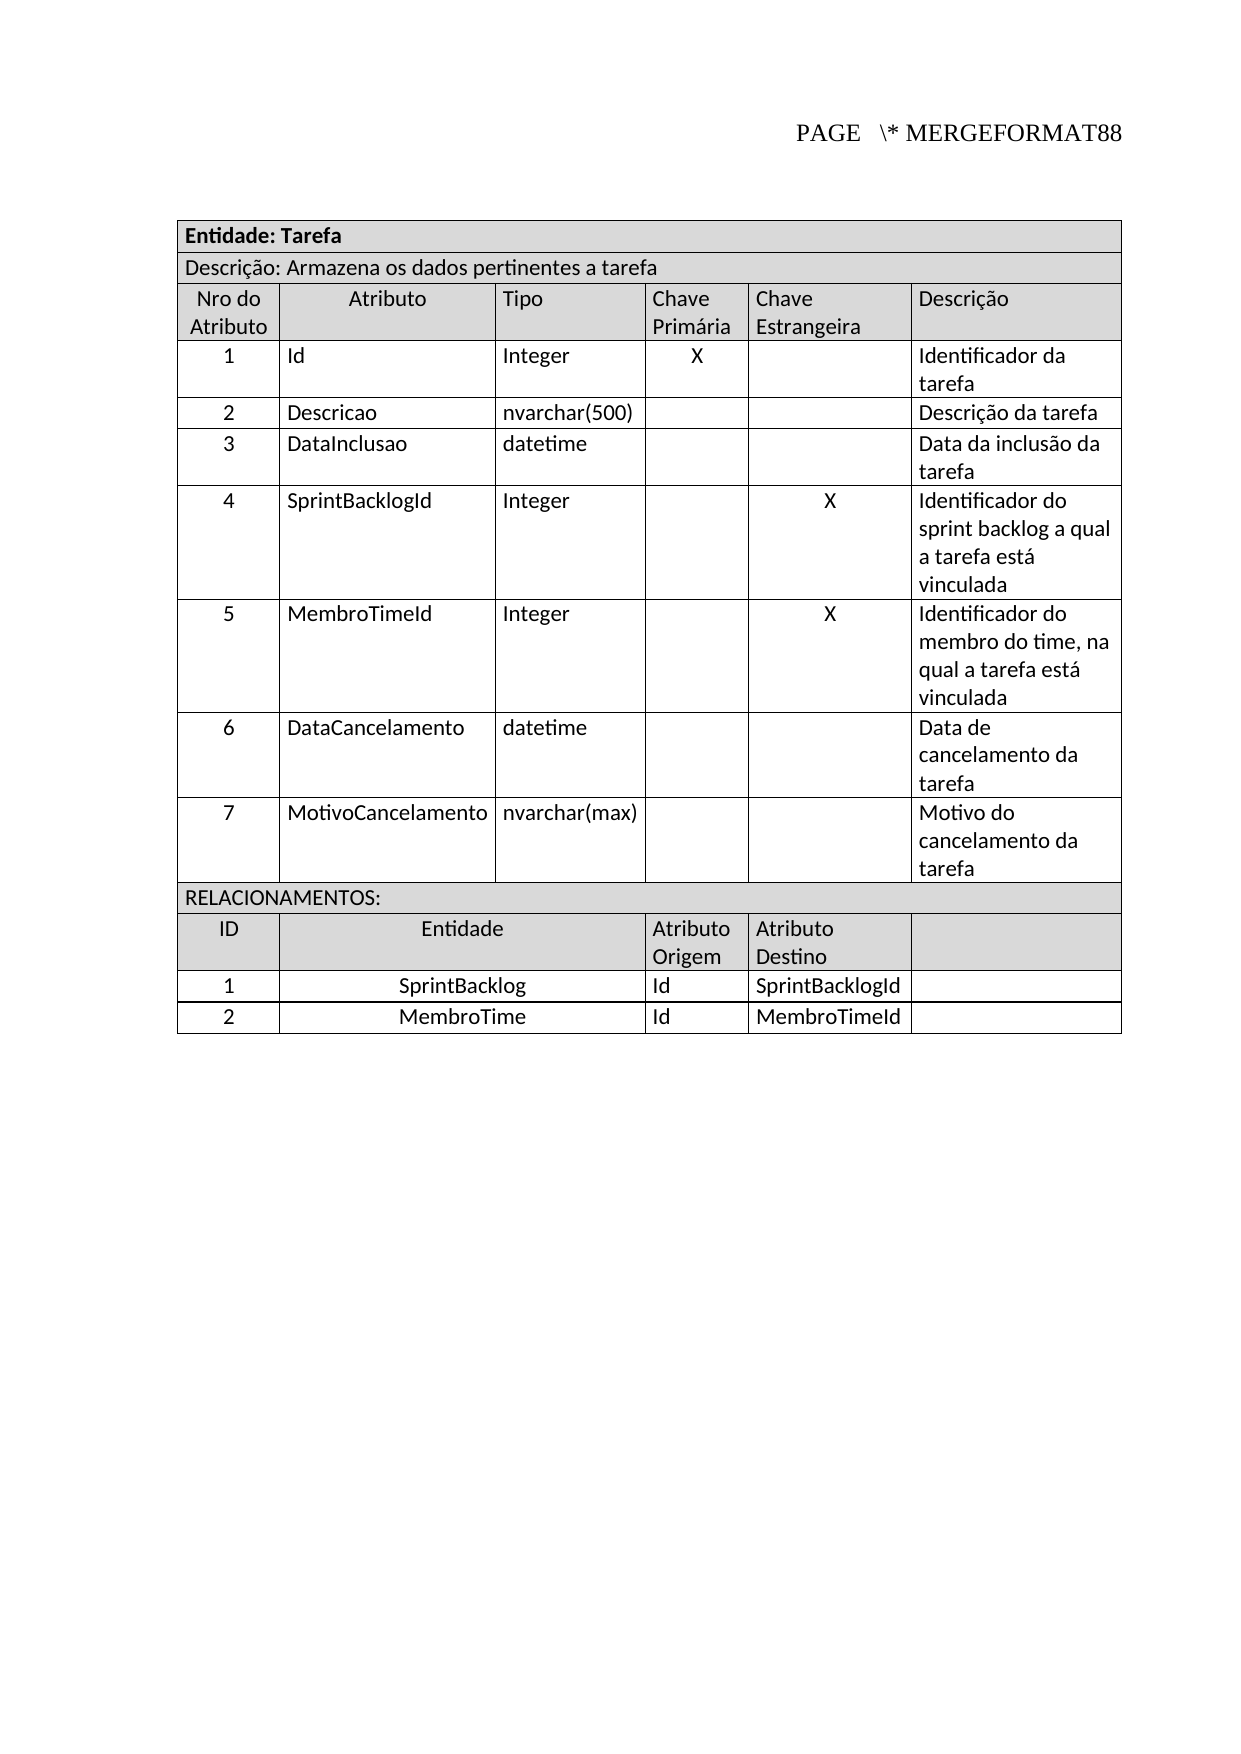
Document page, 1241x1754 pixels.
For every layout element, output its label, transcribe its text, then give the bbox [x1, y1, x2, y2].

table_cell SprintBacklog [280, 971, 645, 1001]
table_cell 6 [178, 713, 279, 797]
table_cell datetime [496, 713, 645, 797]
table_cell 2 [178, 398, 279, 428]
table_cell [646, 798, 748, 882]
table_cell X [749, 486, 911, 598]
table_cell X [646, 341, 748, 397]
table_cell ID [178, 914, 279, 970]
table_cell Integer [496, 486, 645, 598]
table_cell Chave Primária [646, 284, 748, 340]
table_cell Descrição [912, 284, 1121, 340]
table_cell MembroTime [280, 1003, 645, 1033]
table_cell Atributo [280, 284, 495, 340]
table_cell 4 [178, 486, 279, 598]
table_cell SprintBacklogId [280, 486, 495, 598]
table_cell SprintBacklogId [749, 971, 911, 1001]
table_cell Atributo Origem [646, 914, 748, 970]
table_cell [749, 798, 911, 882]
table_cell Identificador do membro do time, na qual a tarefa está vinculada [912, 600, 1121, 712]
table_cell Chave Estrangeira [749, 284, 911, 340]
table_cell Id [646, 971, 748, 1001]
table_cell Nro do Atributo [178, 284, 279, 340]
table_cell Atributo Destino [749, 914, 911, 970]
table_cell nvarchar(max) [496, 798, 645, 882]
table_cell [912, 1003, 1121, 1033]
table_cell [646, 429, 748, 485]
table_cell Identificador da tarefa [912, 341, 1121, 397]
table_cell MembroTimeId [280, 600, 495, 712]
table_cell 5 [178, 600, 279, 712]
table_cell Tipo [496, 284, 645, 340]
table_cell [646, 398, 748, 428]
table_cell [912, 971, 1121, 1001]
table_cell Identificador do sprint backlog a qual a tarefa está vinculada [912, 486, 1121, 598]
table_cell [749, 713, 911, 797]
table_cell Id [646, 1003, 748, 1033]
table_cell 2 [178, 1003, 279, 1033]
table_cell 1 [178, 341, 279, 397]
table_cell [646, 713, 748, 797]
table_cell datetime [496, 429, 645, 485]
table_cell X [749, 600, 911, 712]
table_cell DataInclusao [280, 429, 495, 485]
table_header Entidade: Tarefa [178, 221, 1121, 252]
table_cell Integer [496, 341, 645, 397]
table_cell Motivo do cancelamento da tarefa [912, 798, 1121, 882]
table_cell [646, 600, 748, 712]
table_cell DataCancelamento [280, 713, 495, 797]
table_cell 7 [178, 798, 279, 882]
table_cell [749, 429, 911, 485]
table_cell MotivoCancelamento [280, 798, 495, 882]
table_cell Data de cancelamento da tarefa [912, 713, 1121, 797]
table_cell Integer [496, 600, 645, 712]
table_cell 3 [178, 429, 279, 485]
table_cell Descrição: Armazena os dados pertinentes a tarefa [178, 253, 1121, 283]
table_cell 1 [178, 971, 279, 1001]
table_cell MembroTimeId [749, 1003, 911, 1033]
table_cell Descricao [280, 398, 495, 428]
table_cell [646, 486, 748, 598]
table_cell [912, 914, 1121, 970]
table_cell Descrição da tarefa [912, 398, 1121, 428]
table_cell [749, 341, 911, 397]
table_cell nvarchar(500) [496, 398, 645, 428]
table_cell Data da inclusão da tarefa [912, 429, 1121, 485]
table_cell RELACIONAMENTOS: [178, 883, 1121, 913]
table_cell [749, 398, 911, 428]
table_cell Id [280, 341, 495, 397]
table_cell Entidade [280, 914, 645, 970]
